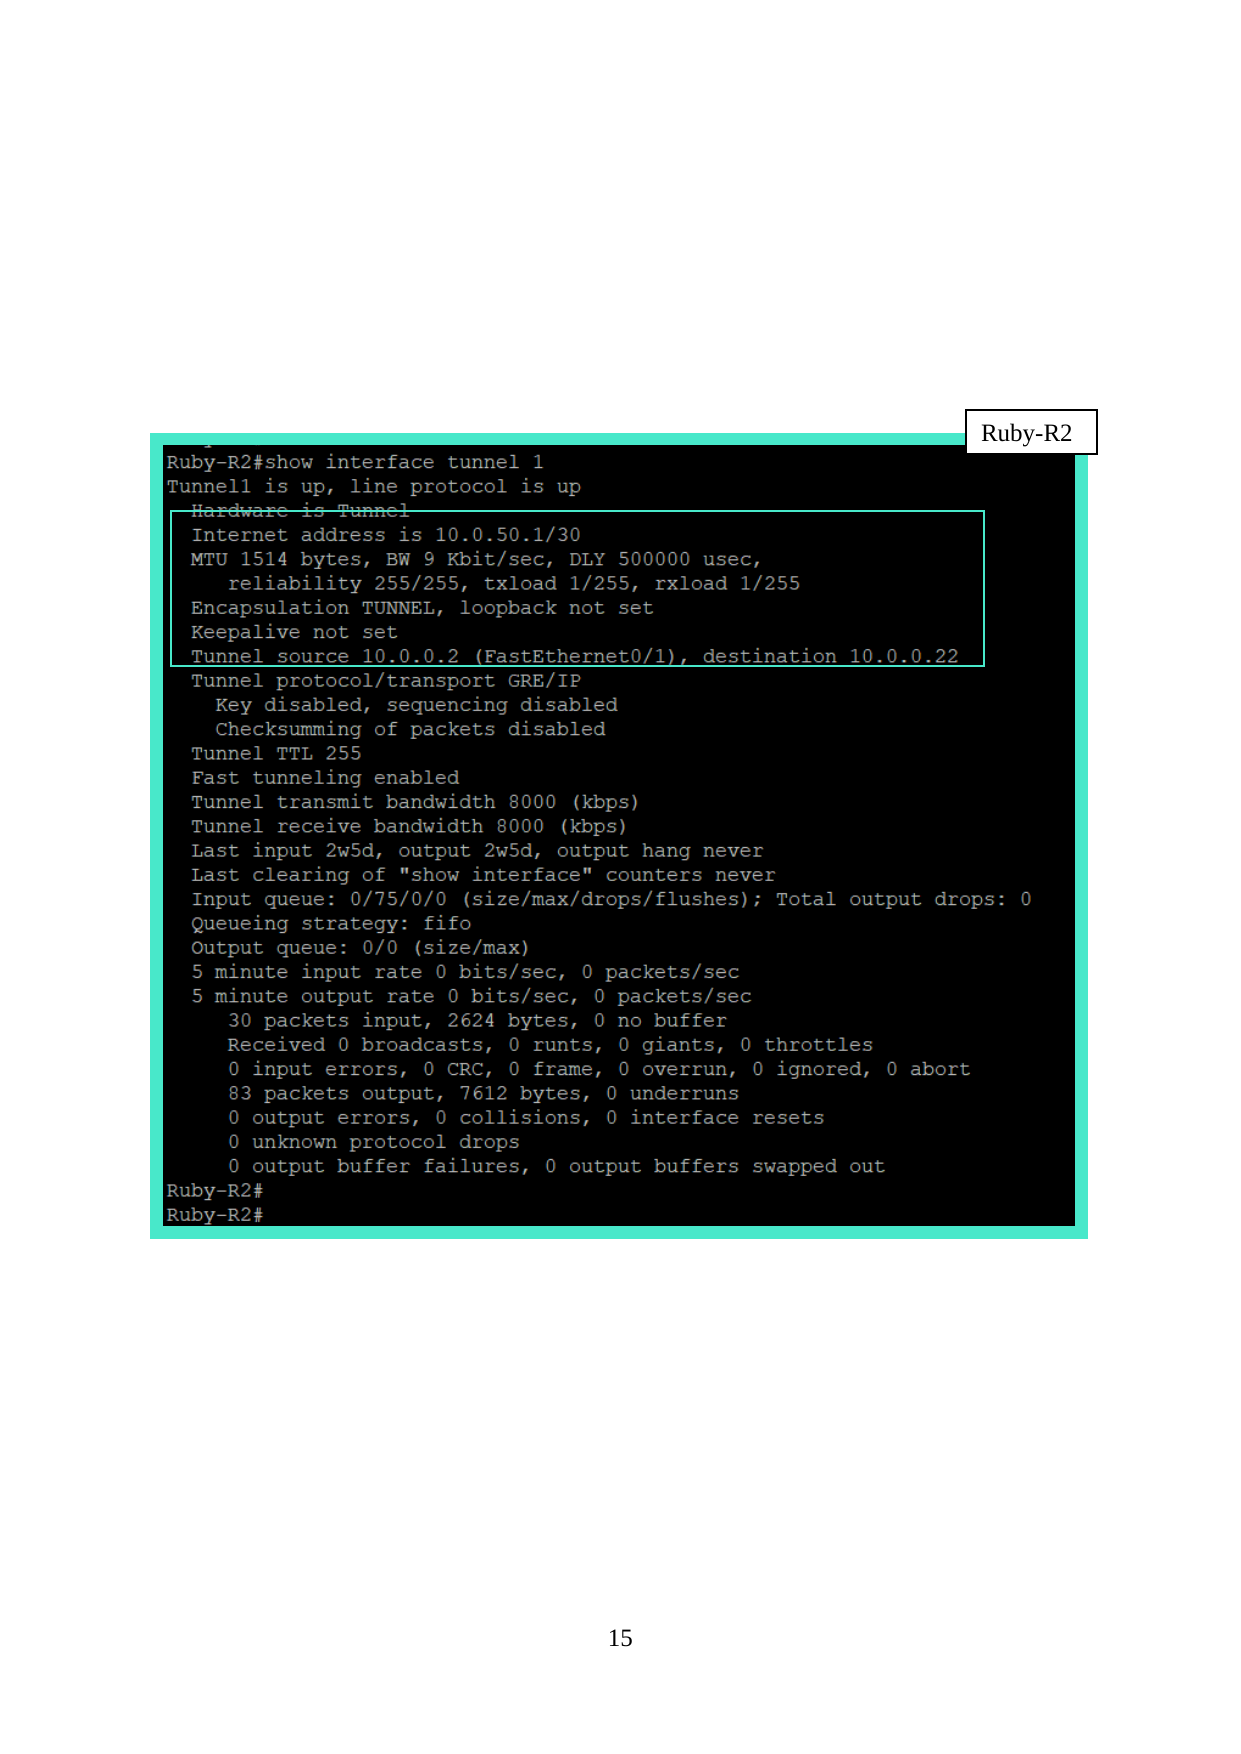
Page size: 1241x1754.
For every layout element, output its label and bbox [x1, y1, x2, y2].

picture [163, 445, 1075, 1226]
